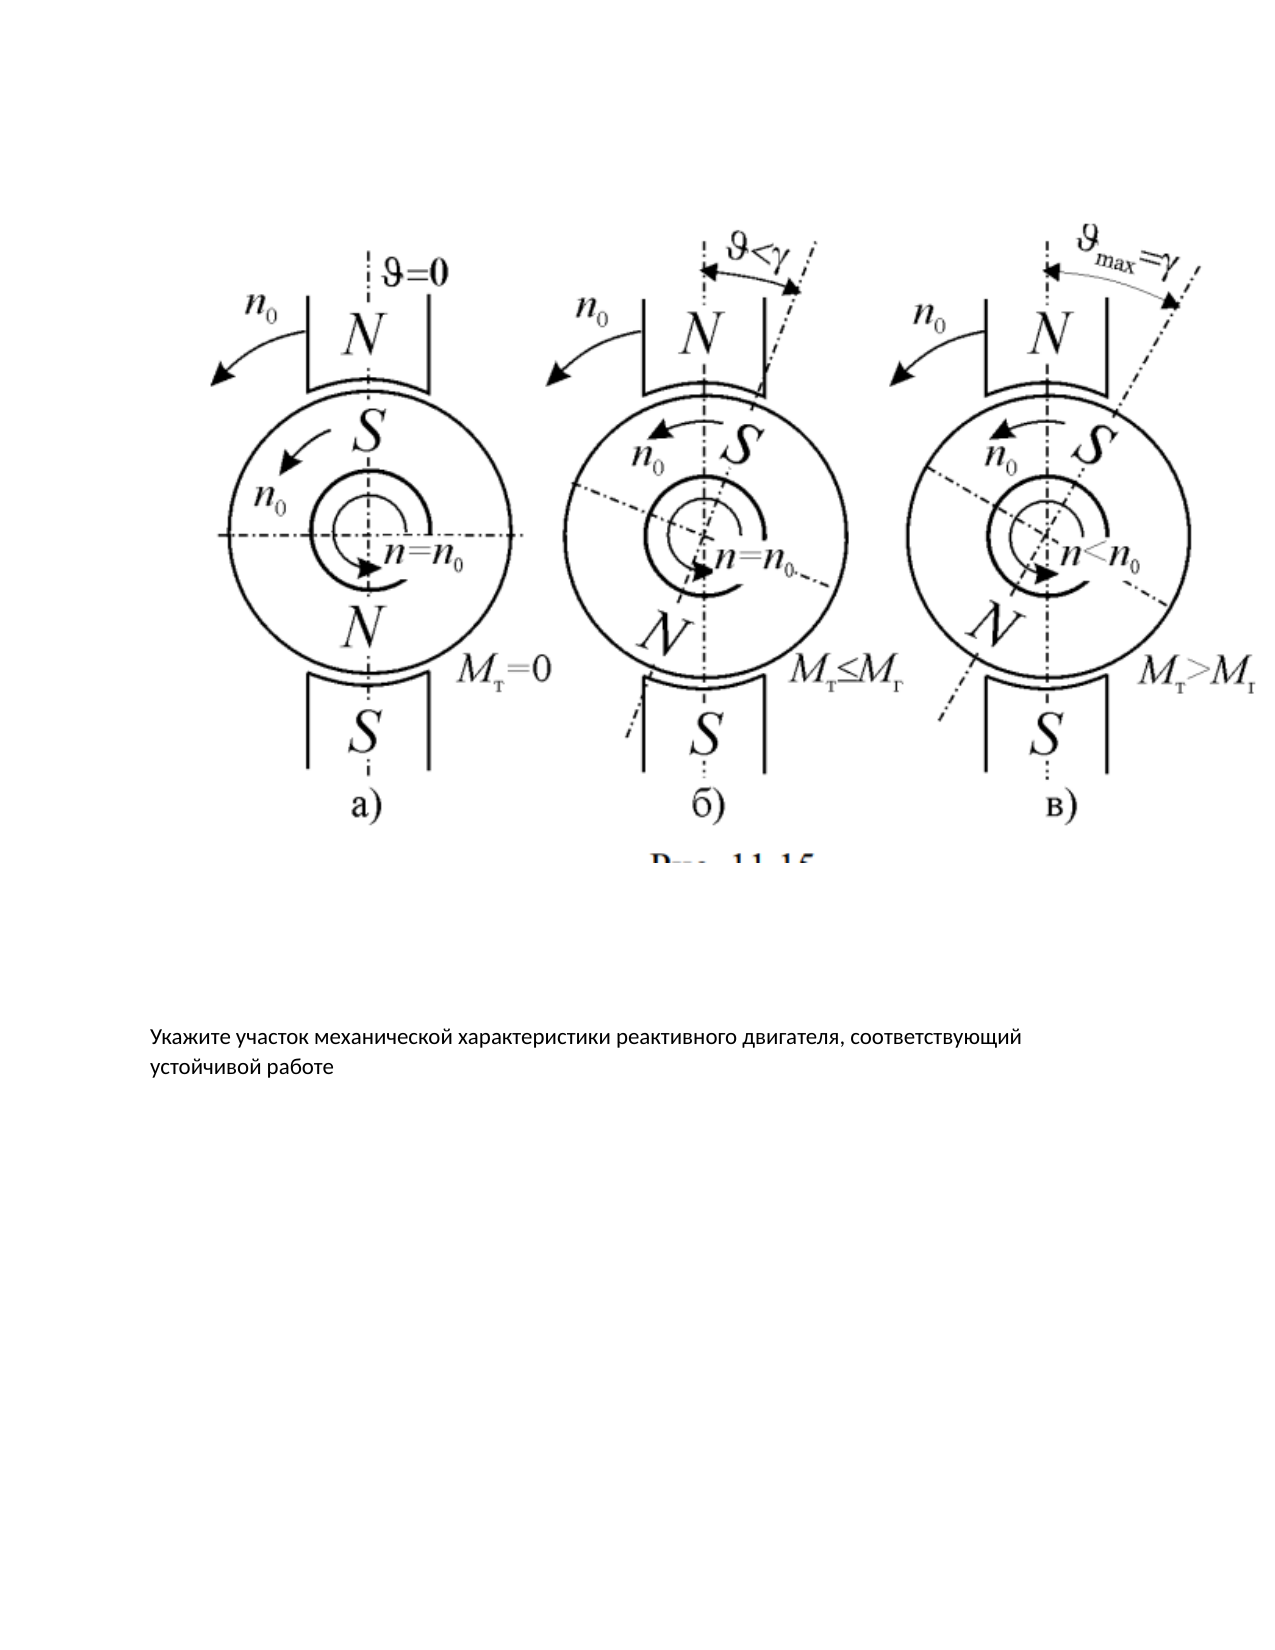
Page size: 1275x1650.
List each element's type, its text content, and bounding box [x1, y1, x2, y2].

picture [150, 150, 1268, 863]
text Укажите участок механической характеристики реактивного двигателя, соответствующий устойчивой работе [150, 1022, 1125, 1080]
